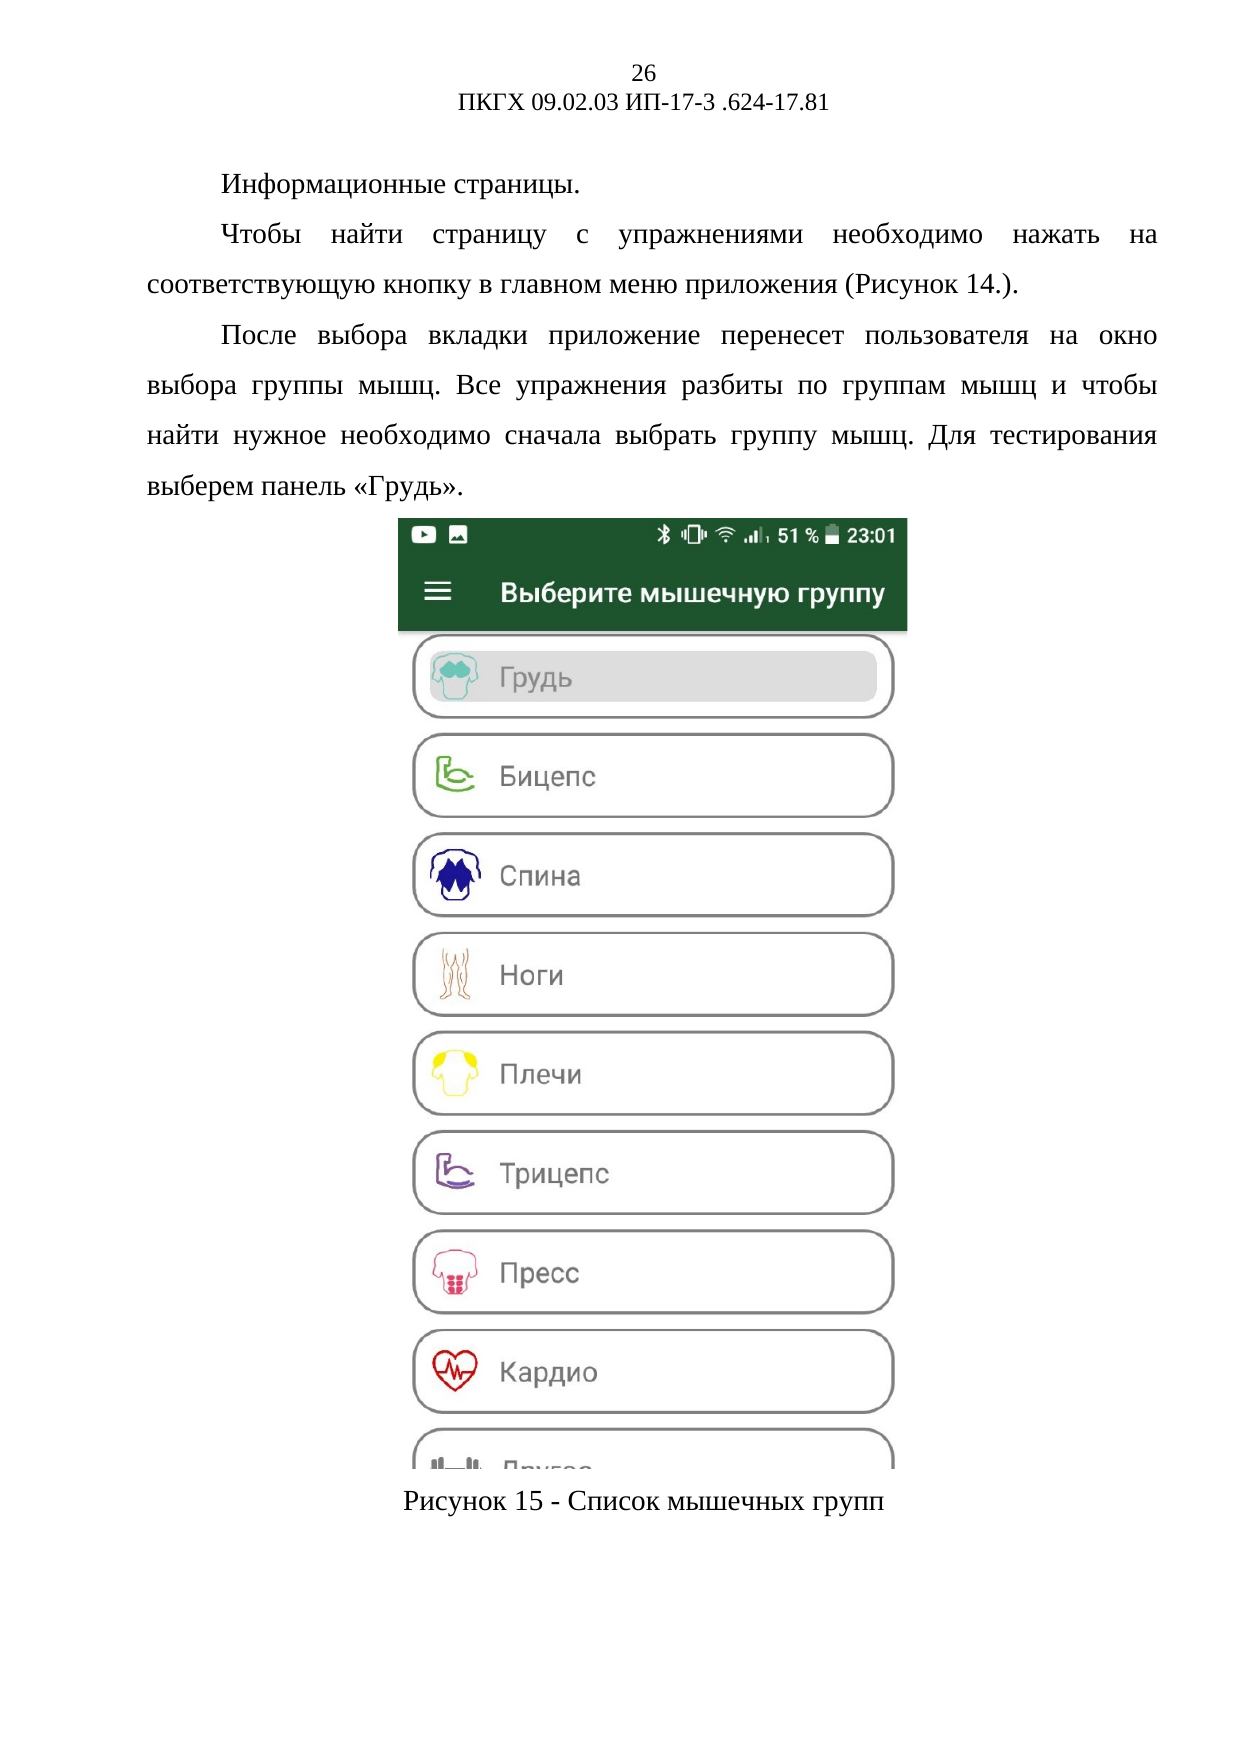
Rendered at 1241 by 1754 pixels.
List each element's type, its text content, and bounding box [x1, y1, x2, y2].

text Информационные страницы. [147, 166, 1159, 199]
text Рисунок 15 - Список мышечных групп [117, 1483, 1170, 1516]
picture [398, 518, 908, 1469]
text Чтобы найти страницу с упражнениями необходимо нажать на соответствующую кнопку в главном меню приложения (Рисунок 14.). [147, 216, 1159, 300]
text После выбора вкладки приложение перенесет пользователя на окно выбора группы мышц. Все упражнения разбиты по группам мышц и чтобы найти нужное необходимо сначала выбрать группу мышц. Для тестирования выберем панель «Грудь». [147, 317, 1159, 501]
